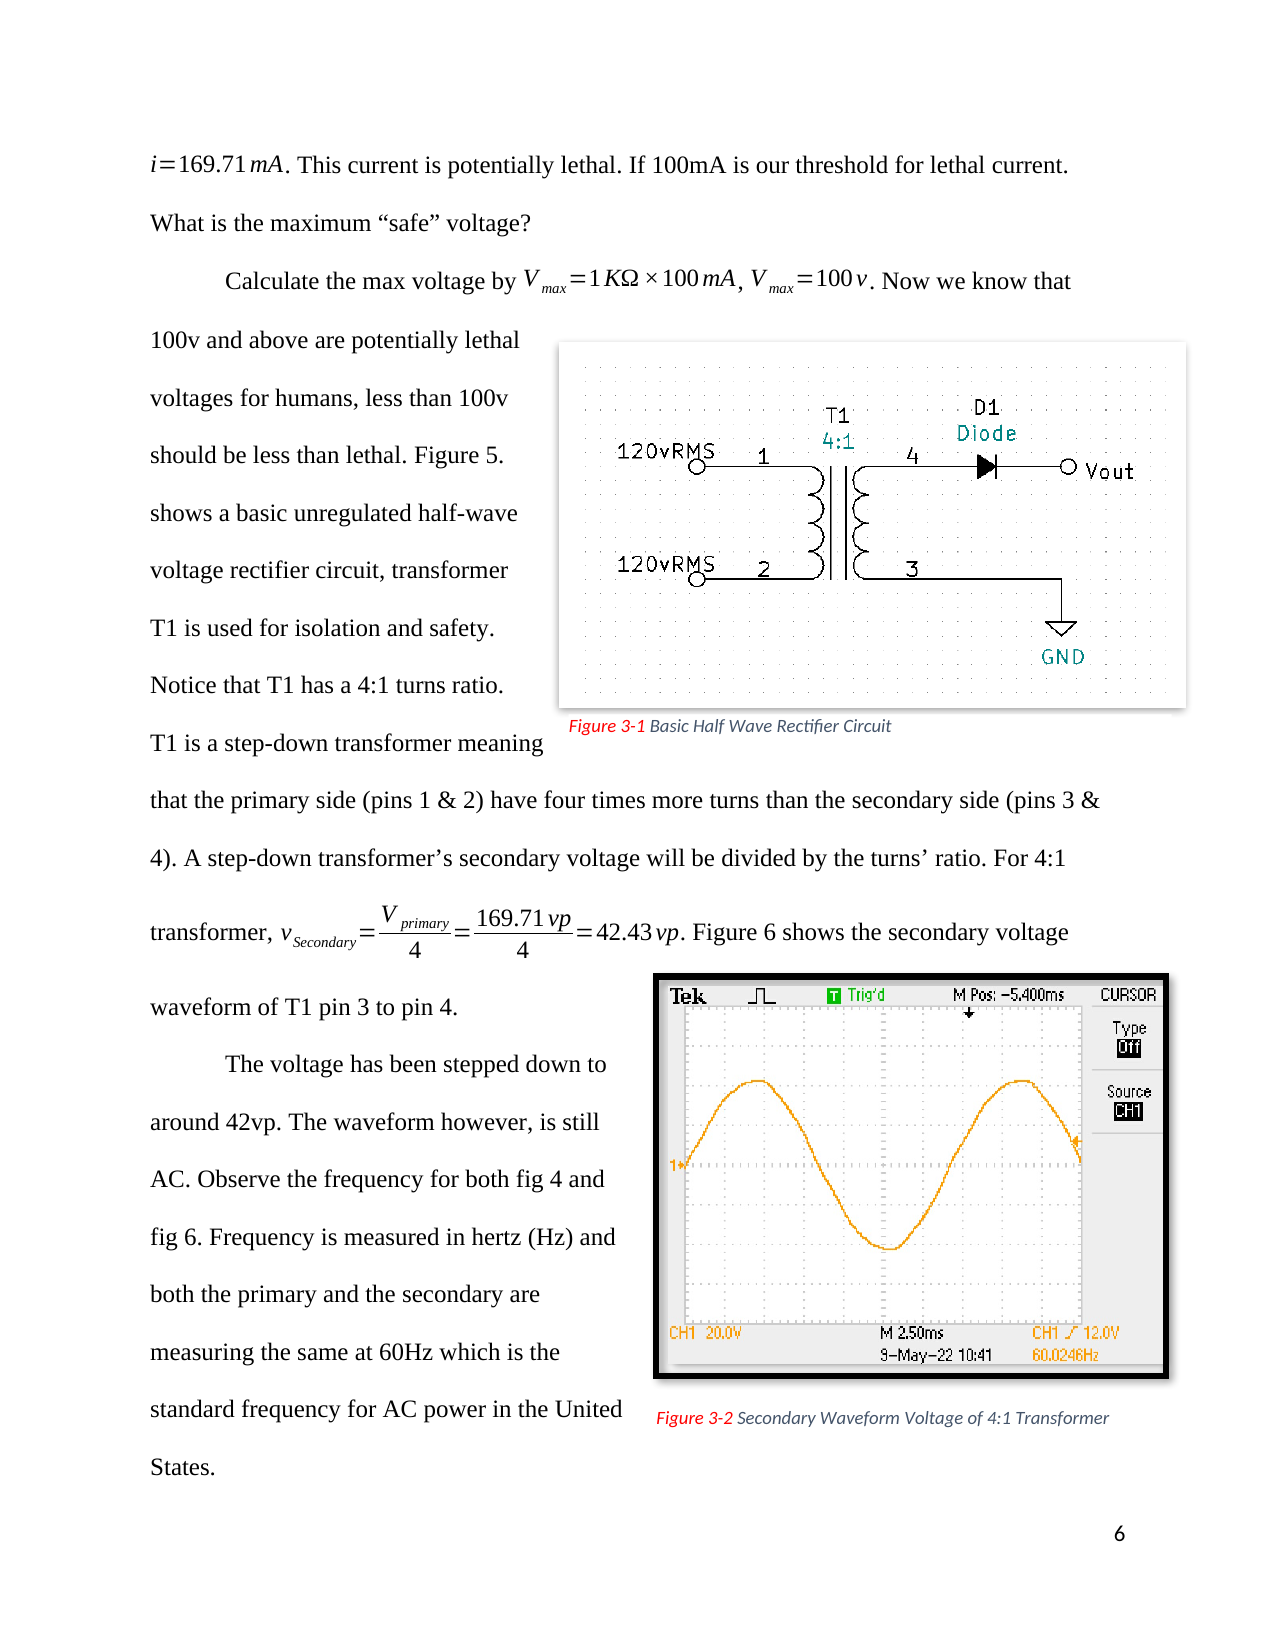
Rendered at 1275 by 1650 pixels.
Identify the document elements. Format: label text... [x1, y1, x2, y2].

picture [668, 986, 1163, 1364]
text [150, 150, 1125, 236]
picture [573, 357, 1171, 693]
text The voltage has been stepped down to around 42vp. The waveform however, is still AC. Observe the frequency for both fig 4 and fig 6. Frequency is measured in hertz (Hz) and both the primary and the secondary are measuring the same at 60Hz which is the standard frequency for AC power in the United States. [150, 1049, 1125, 1480]
